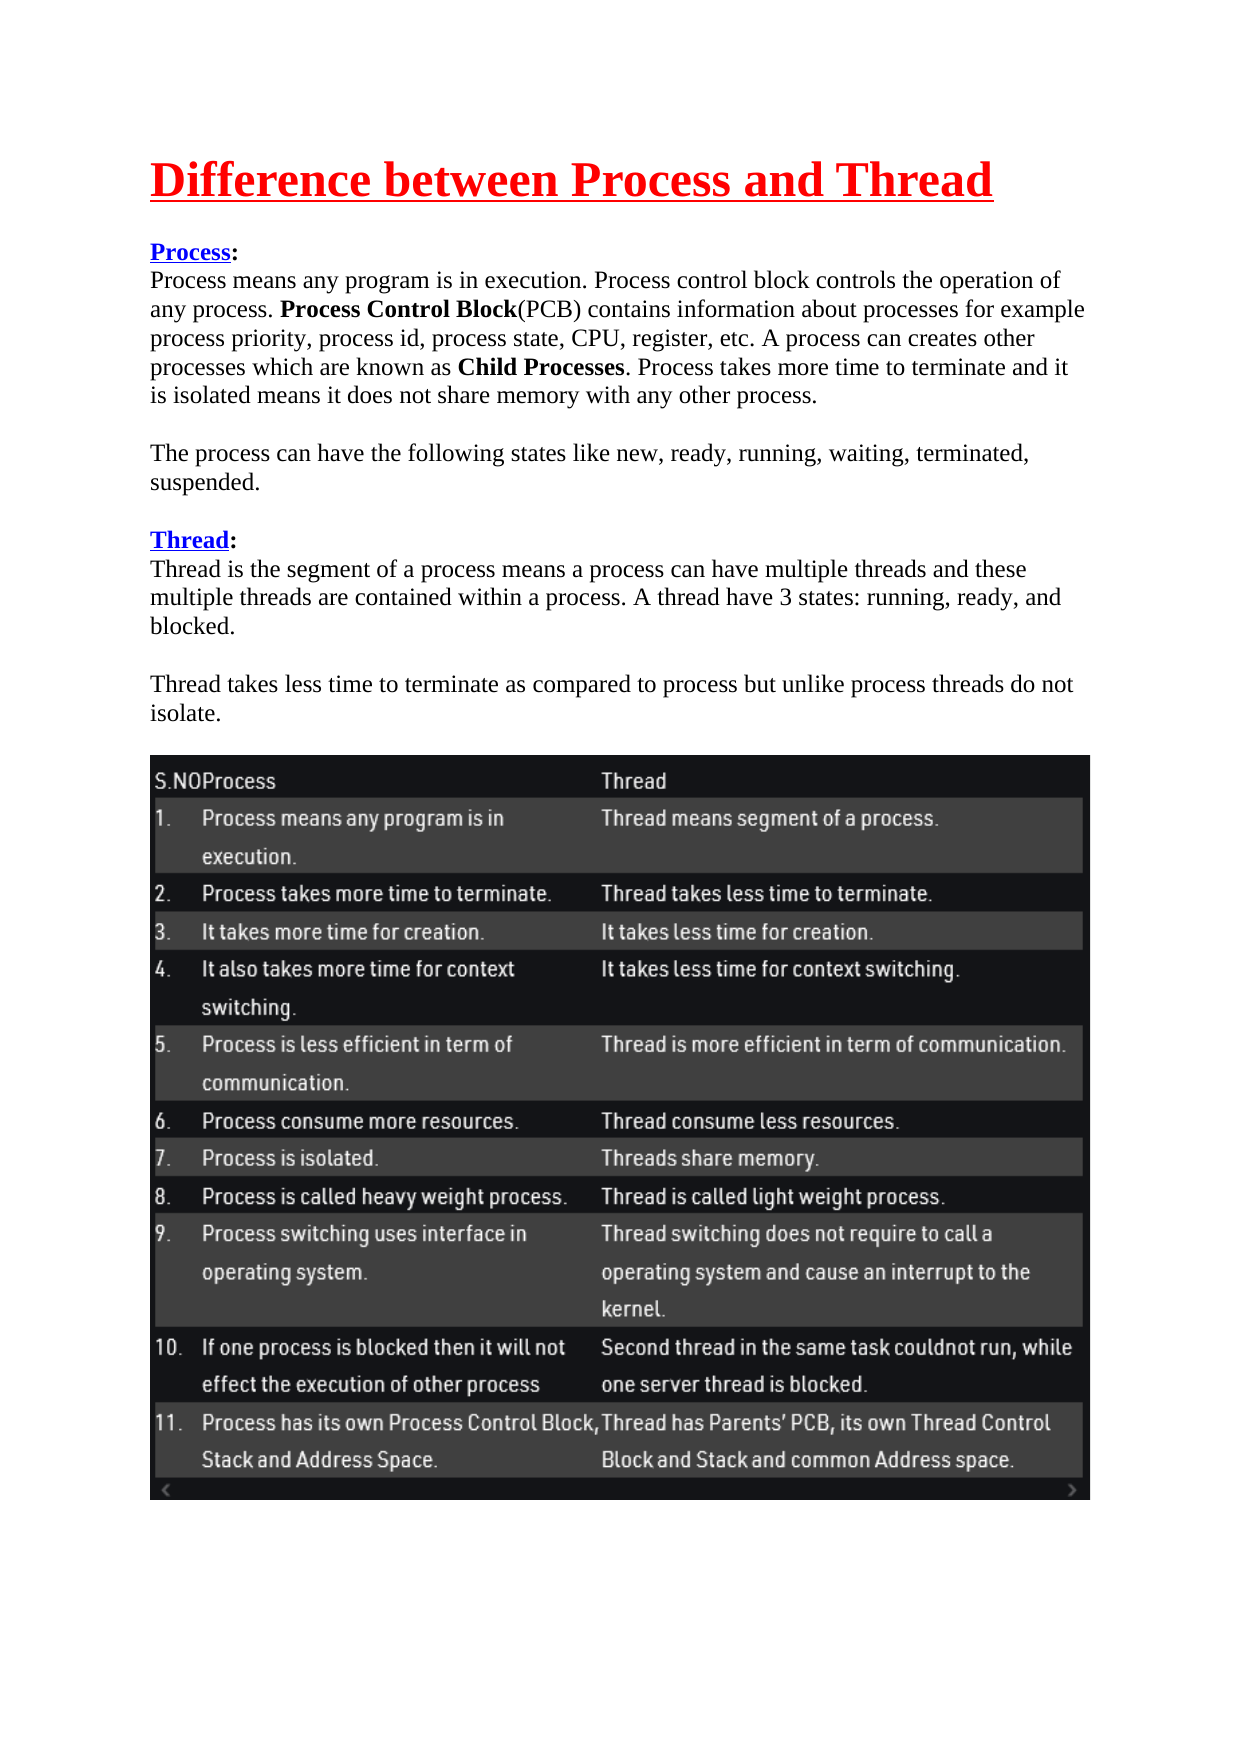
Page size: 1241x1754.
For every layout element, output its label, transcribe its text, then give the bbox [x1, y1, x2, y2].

text Thread: Thread is the segment of a process means a process can have multiple threads and these multiple threads are contained within a process. A thread have 3 states: running, ready, and blocked. [150, 525, 1090, 640]
text The process can have the following states like new, ready, running, waiting, terminated, suspended. [150, 438, 1090, 496]
subtitle Difference between Process and Thread [150, 150, 1090, 207]
text Thread takes less time to terminate as compared to process but unlike process threads do not isolate. [150, 669, 1090, 727]
text Process: Process means any program is in execution. Process control block controls the operation of any process. Process Control Block(PCB) contains information about processes for example process priority, process id, process state, CPU, register, etc. A process can creates other processes which are known as Child Processes. Process takes more time to terminate and it is isolated means it does not share memory with any other process. [150, 237, 1090, 409]
picture [150, 755, 1091, 1500]
